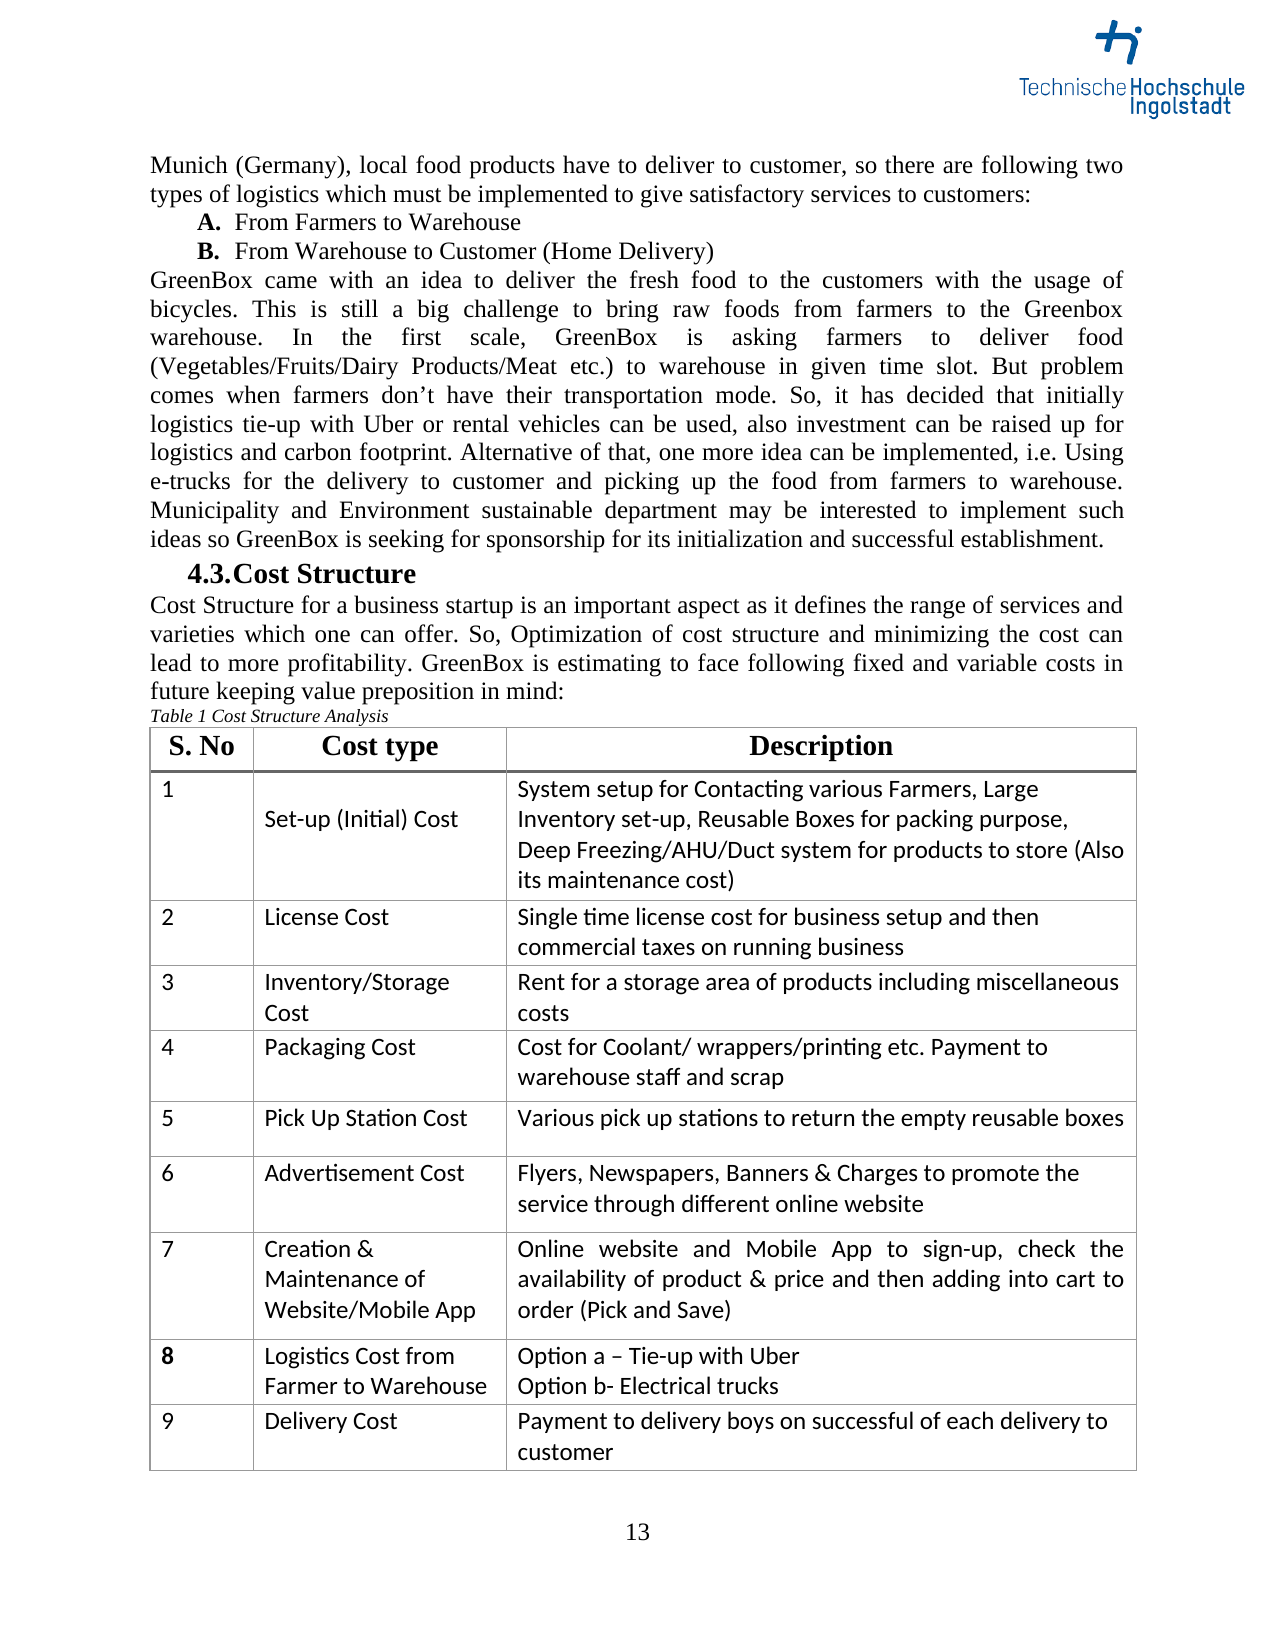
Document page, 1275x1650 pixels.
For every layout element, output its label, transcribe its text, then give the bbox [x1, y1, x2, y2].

table_cell Advertisement Cost [254, 1157, 506, 1232]
table_cell 3 [151, 966, 253, 1030]
picture [1013, 14, 1250, 126]
table_cell Payment to delivery boys on successful of each delivery to customer [507, 1405, 1136, 1470]
table_cell Single time license cost for business setup and then commercial taxes on running business [507, 901, 1136, 965]
text GreenBox came with an idea to deliver the fresh food to the customers with the usage of bicycles. This is still a big challenge to bring raw foods from farmers to the Greenbox warehouse. In the first scale, GreenBox is asking farmers to deliver food (Vegetables/Fruits/Dairy Products/Meat etc.) to warehouse in given time slot. But problem comes when farmers don’t have their transportation mode. So, it has decided that initially logistics tie-up with Uber or rental vehicles can be used, also investment can be raised up for logistics and carbon footprint. Alternative of that, one more idea can be implemented, i.e. Using e-trucks for the delivery to customer and picking up the food from farmers to warehouse. Municipality and Environment sustainable department may be interested to implement such ideas so GreenBox is seeking for sponsorship for its initialization and successful establishment. [150, 265, 1125, 552]
table_cell 2 [151, 901, 253, 965]
text From Farmers to Warehouse [197, 207, 1125, 236]
table_cell 9 [151, 1405, 253, 1470]
table_cell Online website and Mobile App to sign-up, check the availability of product & price and then adding into cart to order (Pick and Save) [507, 1233, 1136, 1339]
table_header Cost type [254, 728, 506, 770]
table_cell Various pick up stations to return the empty reusable boxes [507, 1102, 1136, 1156]
table_cell 8 [151, 1340, 253, 1404]
table_cell Delivery Cost [254, 1405, 506, 1470]
table_cell 6 [151, 1157, 253, 1232]
table_cell Inventory/Storage Cost [254, 966, 506, 1030]
table_header Description [507, 728, 1136, 770]
table_cell Creation & Maintenance of Website/Mobile App [254, 1233, 506, 1339]
table_cell 5 [151, 1102, 253, 1156]
table_cell Flyers, Newspapers, Banners & Charges to promote the service through different online website [507, 1157, 1136, 1232]
table_cell Rent for a storage area of products including miscellaneous costs [507, 966, 1136, 1030]
table_cell System setup for Contacting various Farmers, Large Inventory set-up, Reusable Boxes for packing purpose, Deep Freezing/AHU/Duct system for products to store (Also its maintenance cost) [507, 773, 1136, 900]
subtitle Cost Structure [187, 557, 1125, 590]
table_cell Cost for Coolant/ wrappers/printing etc. Payment to warehouse staff and scrap [507, 1031, 1136, 1101]
table_header S. No [151, 728, 253, 770]
table_cell Set-up (Initial) Cost [254, 773, 506, 900]
table_cell Option a – Tie-up with Uber Option b- Electrical trucks [507, 1340, 1136, 1404]
table_cell Packaging Cost [254, 1031, 506, 1101]
table_cell Logistics Cost from Farmer to Warehouse [254, 1340, 506, 1404]
table_cell Pick Up Station Cost [254, 1102, 506, 1156]
table_cell 4 [151, 1031, 253, 1101]
text Cost Structure for a business startup is an important aspect as it defines the range of services and varieties which one can offer. So, Optimization of cost structure and minimizing the cost can lead to more profitability. GreenBox is estimating to face following fixed and variable costs in future keeping value preposition in mind: [150, 590, 1125, 705]
table_cell 1 [151, 773, 253, 900]
table_cell 7 [151, 1233, 253, 1339]
table_cell License Cost [254, 901, 506, 965]
text From Warehouse to Customer (Home Delivery) [197, 236, 1125, 265]
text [150, 150, 1125, 207]
